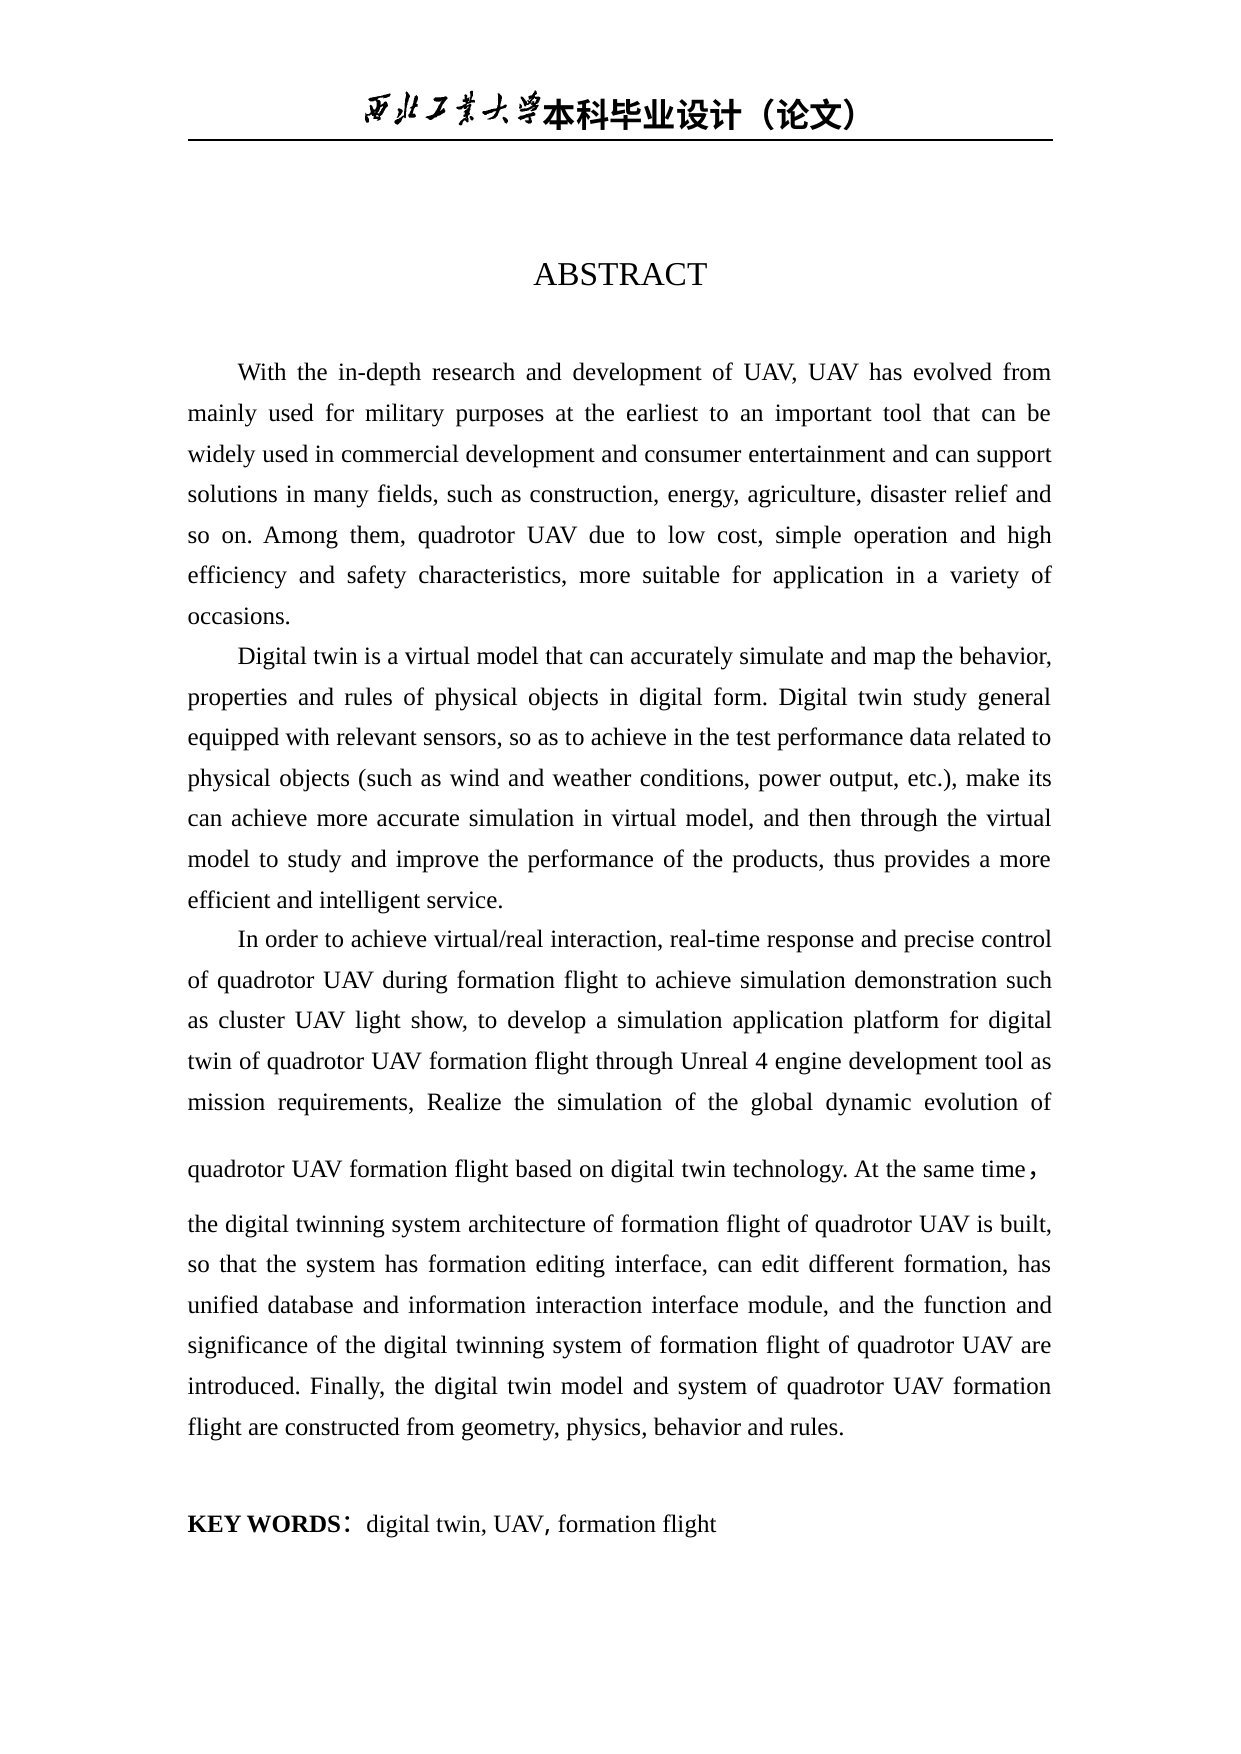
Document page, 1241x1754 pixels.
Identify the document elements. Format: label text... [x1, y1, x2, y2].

text Digital twin is a virtual model that can accurately simulate and map the behavior, properties and rules of physical objects in digital form. Digital twin study general equipped with relevant sensors, so as to achieve in the test performance data related to physical objects (such as wind and weather conditions, power output, etc.), make its can achieve more accurate simulation in virtual model, and then through the virtual model to study and improve the performance of the products, thus provides a more efficient and intelligent service. [187, 639, 1053, 915]
text KEY WORDS：digital twin, UAV, formation flight [187, 1489, 1053, 1554]
text ABSTRACT [187, 241, 1053, 306]
text In order to achieve virtual/real interaction, real-time response and precise control of quadrotor UAV during formation flight to achieve simulation demonstration such as cluster UAV light show, to develop a simulation application platform for digital twin of quadrotor UAV formation flight through Unreal 4 engine development tool as mission requirements, Realize the simulation of the global dynamic evolution of quadrotor UAV formation flight based on digital twin technology. At the same time， the digital twinning system architecture of formation flight of quadrotor UAV is built, so that the system has formation editing interface, can edit different formation, has unified database and information interaction interface module, and the function and significance of the digital twinning system of formation flight of quadrotor UAV are introduced. Finally, the digital twin model and system of quadrotor UAV formation flight are constructed from geometry, physics, behavior and rules. [187, 922, 1053, 1442]
text With the in-depth research and development of UAV, UAV has evolved from mainly used for military purposes at the earliest to an important tool that can be widely used in commercial development and consumer entertainment and can support solutions in many fields, such as construction, energy, agriculture, disaster relief and so on. Among them, quadrotor UAV due to low cost, simple operation and high efficiency and safety characteristics, more suitable for application in a variety of occasions. [187, 356, 1053, 632]
